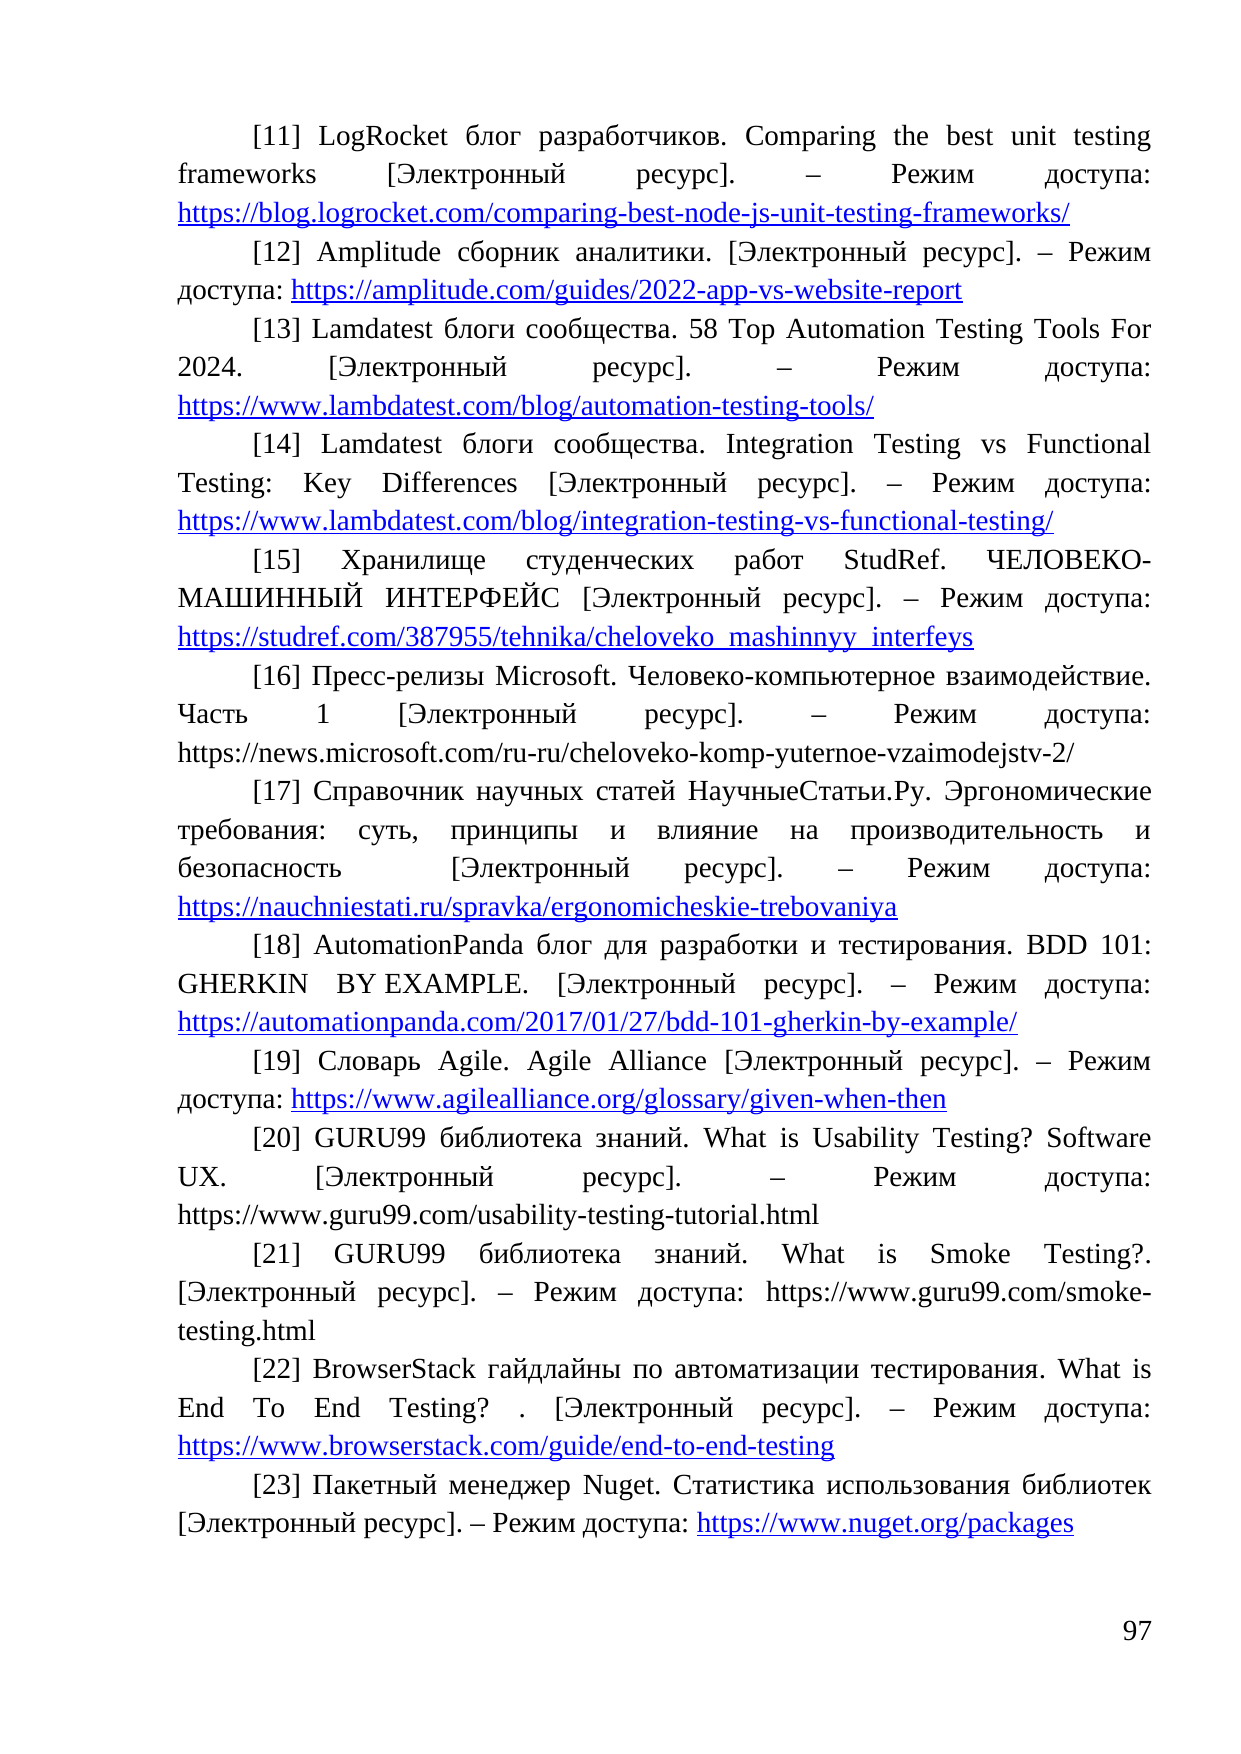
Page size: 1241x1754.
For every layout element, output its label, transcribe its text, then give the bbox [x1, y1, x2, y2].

text [23] Пакетный менеджер Nuget. Статистика использования библиотек [Электронный ресурс]. – Режим доступа: https://www.nuget.org/packages [177, 1467, 1152, 1539]
text [22] BrowserStack гайдлайны по автоматизации тестирования. What is End To End Testing? . [Электронный ресурс]. – Режим доступа: https://www.browserstack.com/guide/end-to-end-testing [177, 1351, 1152, 1462]
text [12] Amplitude сборник аналитики. [Электронный ресурс]. – Режим доступа: https://amplitude.com/guides/2022-app-vs-website-report [177, 234, 1152, 306]
text [11] LogRocket блог разработчиков. Comparing the best unit testing frameworks [Электронный ресурс]. – Режим доступа: https://blog.logrocket.com/comparing-best-node-js-unit-testing-frameworks/ [177, 118, 1152, 229]
text [14] Lamdatest блоги сообщества. Integration Testing vs Functional Testing: Key Differences [Электронный ресурс]. – Режим доступа: https://www.lambdatest.com/blog/integration-testing-vs-functional-testing/ [177, 426, 1152, 537]
text [16] Пресс-релизы Microsoft. Человеко-компьютерное взаимодействие. Часть 1 [Электронный ресурс]. – Режим доступа: https://news.microsoft.com/ru-ru/cheloveko-komp-yuternoe-vzaimodejstv-2/ [177, 658, 1152, 768]
text [13] Lamdatest блоги сообщества. 58 Top Automation Testing Tools For 2024. [Электронный ресурс]. – Режим доступа: https://www.lambdatest.com/blog/automation-testing-tools/ [177, 311, 1152, 421]
text [17] Справочник научных статей НаучныеСтатьи.Ру. Эргономические требования: суть, принципы и влияние на производительность и безопасность [Электронный ресурс]. – Режим доступа: https://nauchniestati.ru/spravka/ergonomicheskie-trebovaniya [177, 773, 1152, 922]
text [19] Словарь Agile. Agile Alliance [Электронный ресурс]. – Режим доступа: https://www.agilealliance.org/glossary/given-when-then [177, 1043, 1152, 1115]
text [21] GURU99 библиотека знаний. What is Smoke Testing?. [Электронный ресурс]. – Режим доступа: https://www.guru99.com/smoke-testing.html [177, 1236, 1152, 1346]
text [20] GURU99 библиотека знаний. What is Usability Testing? Software UX. [Электронный ресурс]. – Режим доступа: https://www.guru99.com/usability-testing-tutorial.html [177, 1120, 1152, 1231]
text [15] Хранилище студенческих работ StudRef. ЧЕЛОВЕКО-МАШИННЫЙ ИНТЕРФЕЙС [Электронный ресурс]. – Режим доступа: https://studref.com/387955/tehnika/cheloveko_mashinnyy_interfeys [177, 542, 1152, 653]
text [18] AutomationPanda блог для разработки и тестирования. BDD 101: GHERKIN BY EXAMPLE. [Электронный ресурс]. – Режим доступа: https://automationpanda.com/2017/01/27/bdd-101-gherkin-by-example/ [177, 927, 1152, 1038]
